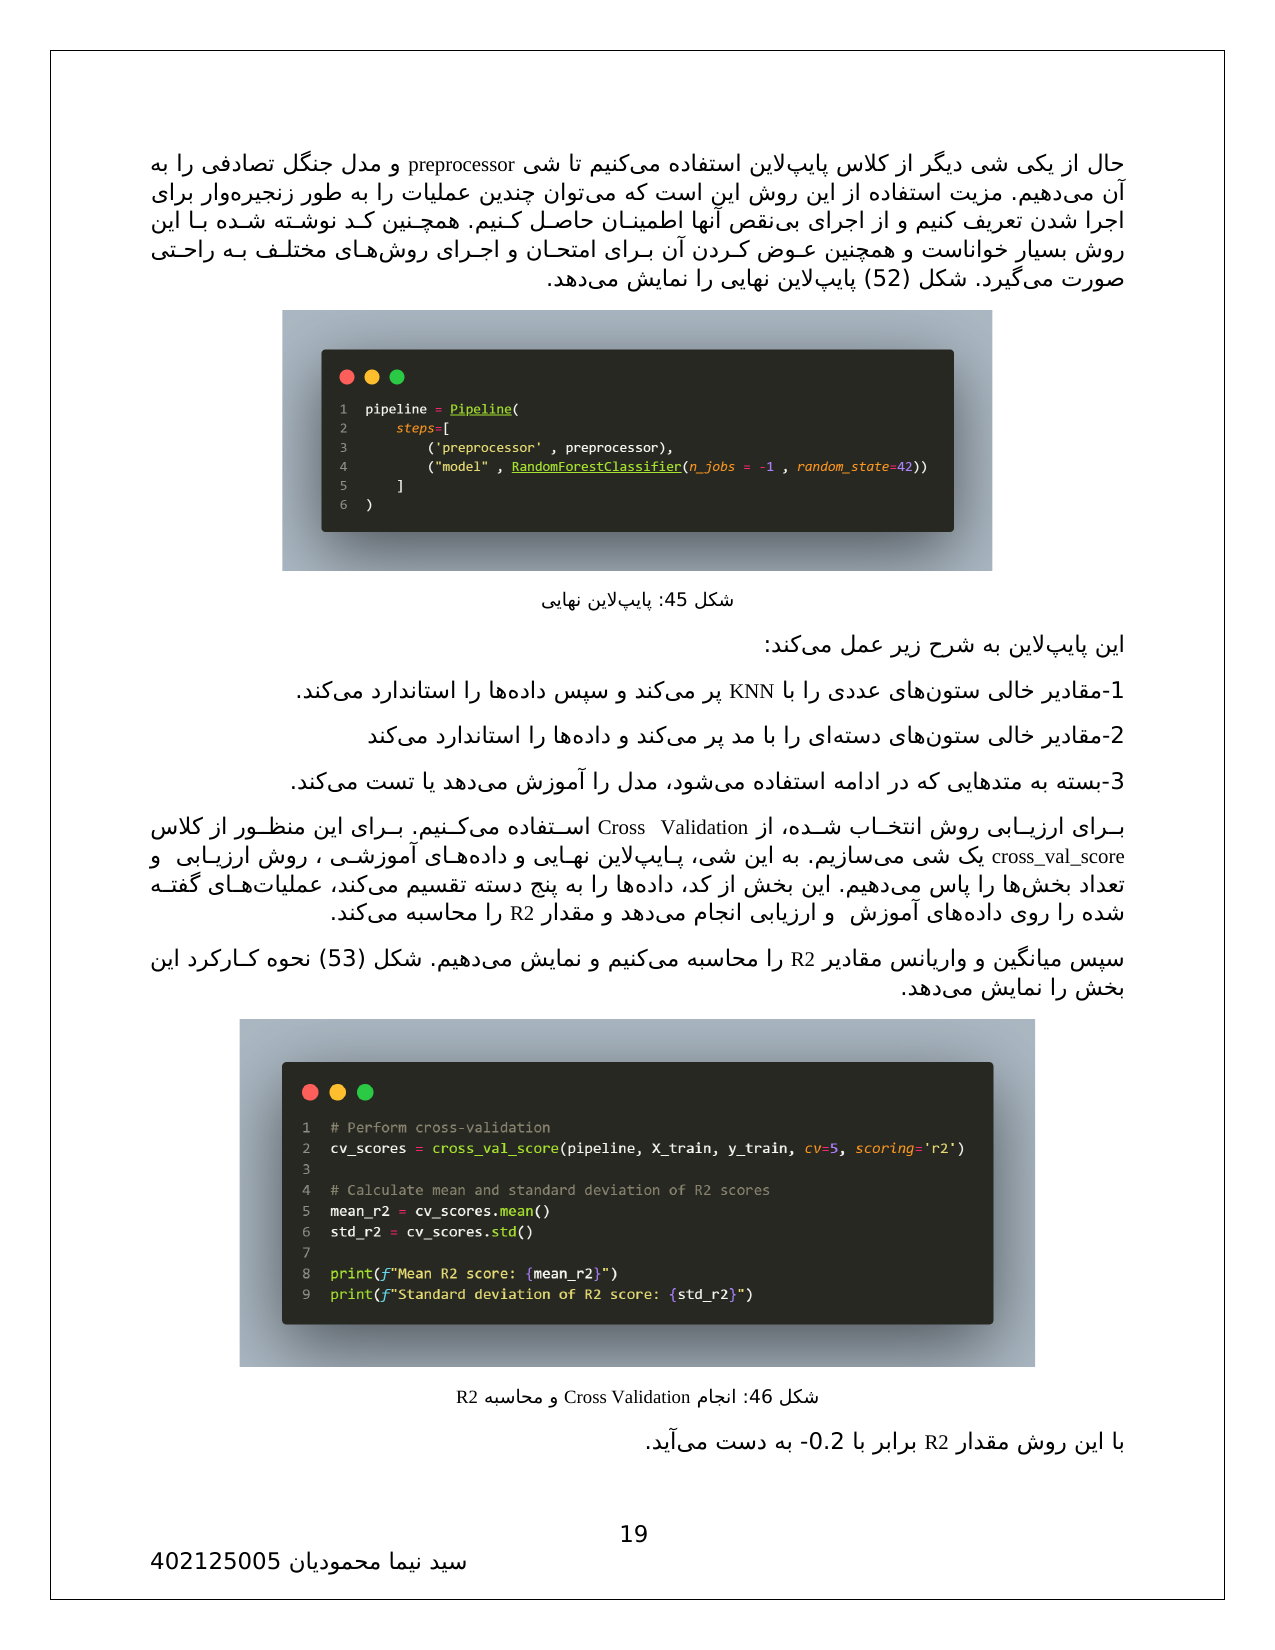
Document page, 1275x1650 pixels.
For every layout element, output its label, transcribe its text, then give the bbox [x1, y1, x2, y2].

text سپس میانگین و واریانس مقادیر R2 را محاسبه می‌کنیم و نمایش می‌دهیم. شکل (53) نحوه کارکرد این بخش را نمایش می‌دهد. [150, 945, 1125, 1000]
picture [282, 310, 993, 571]
text این پایپ‌لاین به شرح زیر عمل می‌کند: [150, 632, 1125, 658]
text حال از یکی شی دیگر از کلاس پایپ‌لاین استفاده می‌کنیم تا شی preprocessor و مدل جنگل تصادفی را به آن می‌دهیم. مزیت استفاده از این روش این است که می‌توان چندین عملیات را به طور زنجیره‌وار برای اجرا شدن تعریف کنیم و از اجرای بی‌نقص آنها اطمینان حاصل کنیم. همچنین کد نوشته شده با این روش بسیار خواناست و همچنین عوض کردن آن برای امتحان و اجرای روش‌های مختلف به راحتی صورت می‌گیرد. شکل (52) پایپ‌لاین نهایی را نمایش می‌دهد. [150, 150, 1125, 292]
text 3-بسته به متدهایی که در ادامه استفاده می‌شود، مدل را آموزش می‌دهد یا تست می‌کند. [150, 768, 1125, 794]
text شکل 46: انجام Cross Validation و محاسبه R2 [150, 1386, 1125, 1408]
text 2-مقادیر خالی ستون‌های دسته‌ای را با مد پر می‌کند و داده‌ها را استاندارد می‌کند [150, 722, 1125, 749]
text با این روش مقدار R2 برابر با 0.2- به دست می‌آید. [150, 1428, 1125, 1455]
picture [239, 1019, 1035, 1367]
text برای ارزیابی روش انتخاب شده، از Cross Validation استفاده می‌کنیم. برای این منظور از کلاس cross_val_score یک شی می‌سازیم. به این شی، پایپ‌لاین نهایی و داده‌های آموزشی ، روش ارزیابی و تعداد بخش‌ها را پاس می‌دهیم. این بخش از کد، داده‌ها را به پنج دسته تقسیم می‌کند، عملیات‌های گفته شده را روی داده‌های آموزش و ارزیابی انجام می‌دهد و مقدار R2 را محاسبه می‌کند. [150, 813, 1125, 926]
text 1-مقادیر خالی ستون‌های عددی را با KNN پر می‌کند و سپس داده‌ها را استاندارد می‌کند. [150, 677, 1125, 704]
text شکل 45: پایپ‌لاین نهایی [150, 589, 1125, 611]
